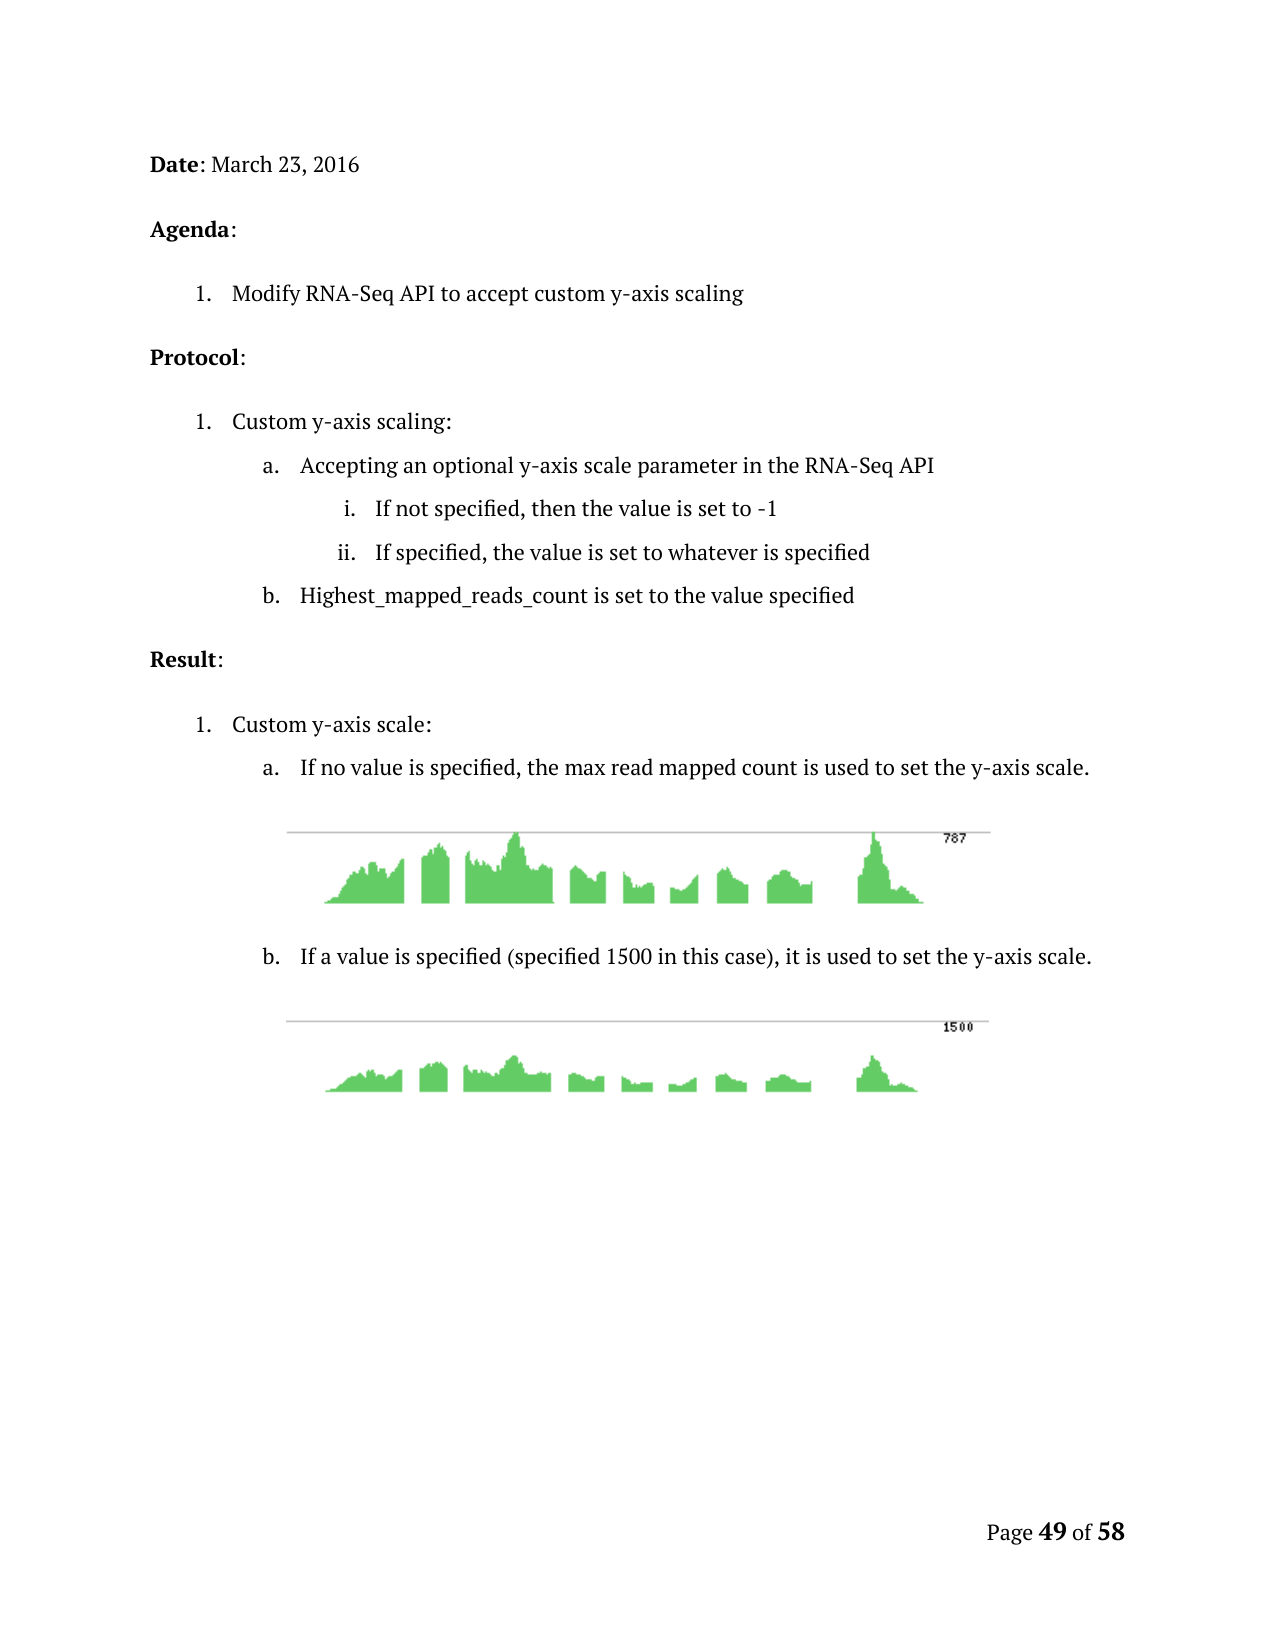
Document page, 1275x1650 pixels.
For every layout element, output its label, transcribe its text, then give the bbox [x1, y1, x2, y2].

list If specified, the value is set to whatever is specified [356, 537, 1125, 566]
list If a value is specified (specified 1500 in this case), it is used to set the y-axis scale. [262, 941, 1125, 970]
text Protocol: [150, 343, 1125, 372]
text Date: March 23, 2016 [150, 150, 1125, 179]
picture [286, 1005, 989, 1097]
list Custom y-axis scaling: [194, 407, 1125, 436]
list Modify RNA-Seq API to accept custom y-axis scaling [194, 278, 1125, 307]
list Accepting an optional y-axis scale parameter in the RNA-Seq API [262, 451, 1125, 479]
list Highest_mapped_reads_count is set to the value specified [262, 581, 1125, 610]
list If no value is specified, the max read mapped count is used to set the y-axis scale. [262, 753, 1125, 782]
picture [284, 817, 991, 907]
list Custom y-axis scale: [194, 709, 1125, 738]
text Agenda: [150, 214, 1125, 243]
list If not specified, then the value is set to -1 [356, 494, 1125, 523]
text Result: [150, 645, 1125, 674]
